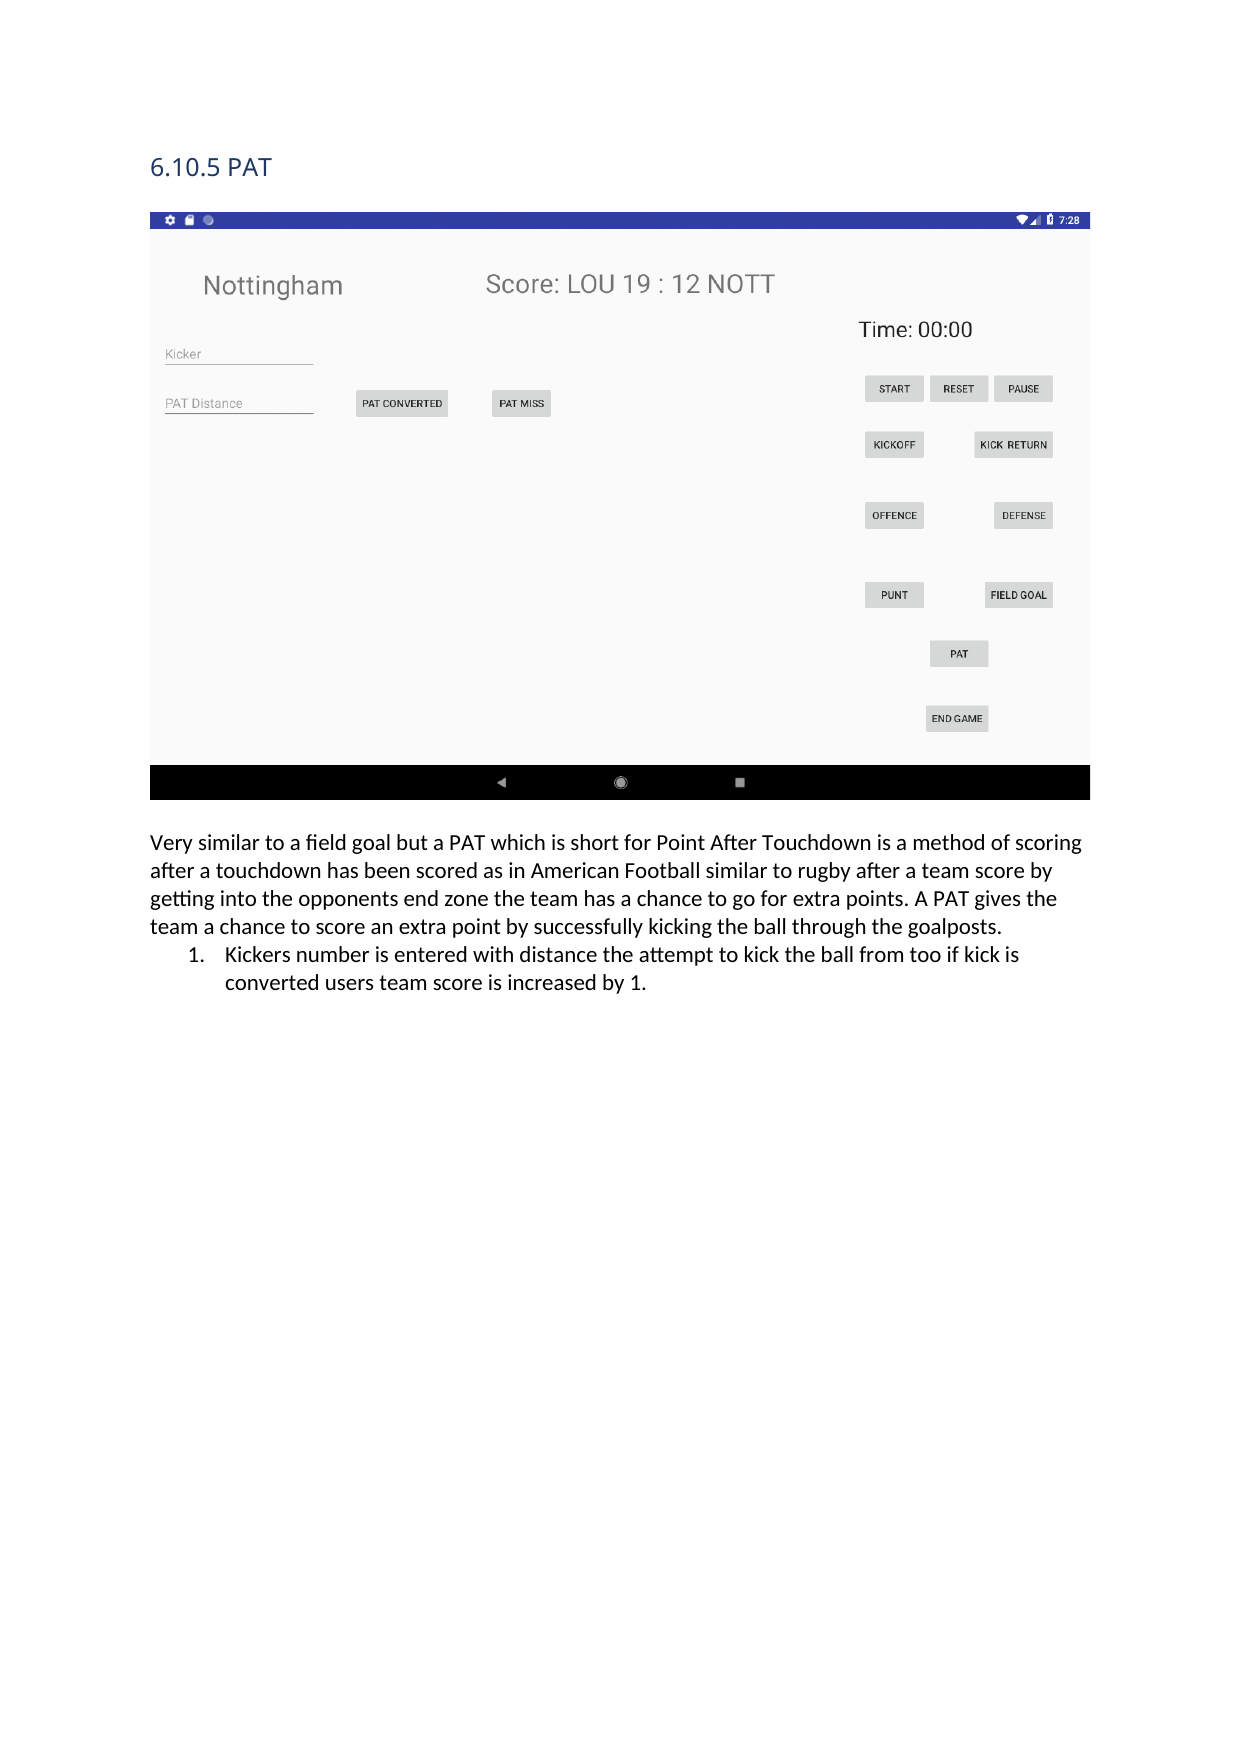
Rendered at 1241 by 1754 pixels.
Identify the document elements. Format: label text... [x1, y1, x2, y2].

text Very similar to a field goal but a PAT which is short for Point After Touchdown is a method of scoring after a touchdown has been scored as in American Football similar to rugby after a team score by getting into the opponents end zone the team has a chance to go for extra points. A PAT gives the team a chance to score an extra point by successfully kicking the ball through the goalposts. [150, 828, 1090, 940]
subtitle 6.10.5 PAT [150, 150, 1090, 184]
picture [150, 212, 1091, 800]
list Kickers number is entered with distance the attempt to kick the ball from too if kick is converted users team score is increased by 1. [187, 940, 1090, 996]
